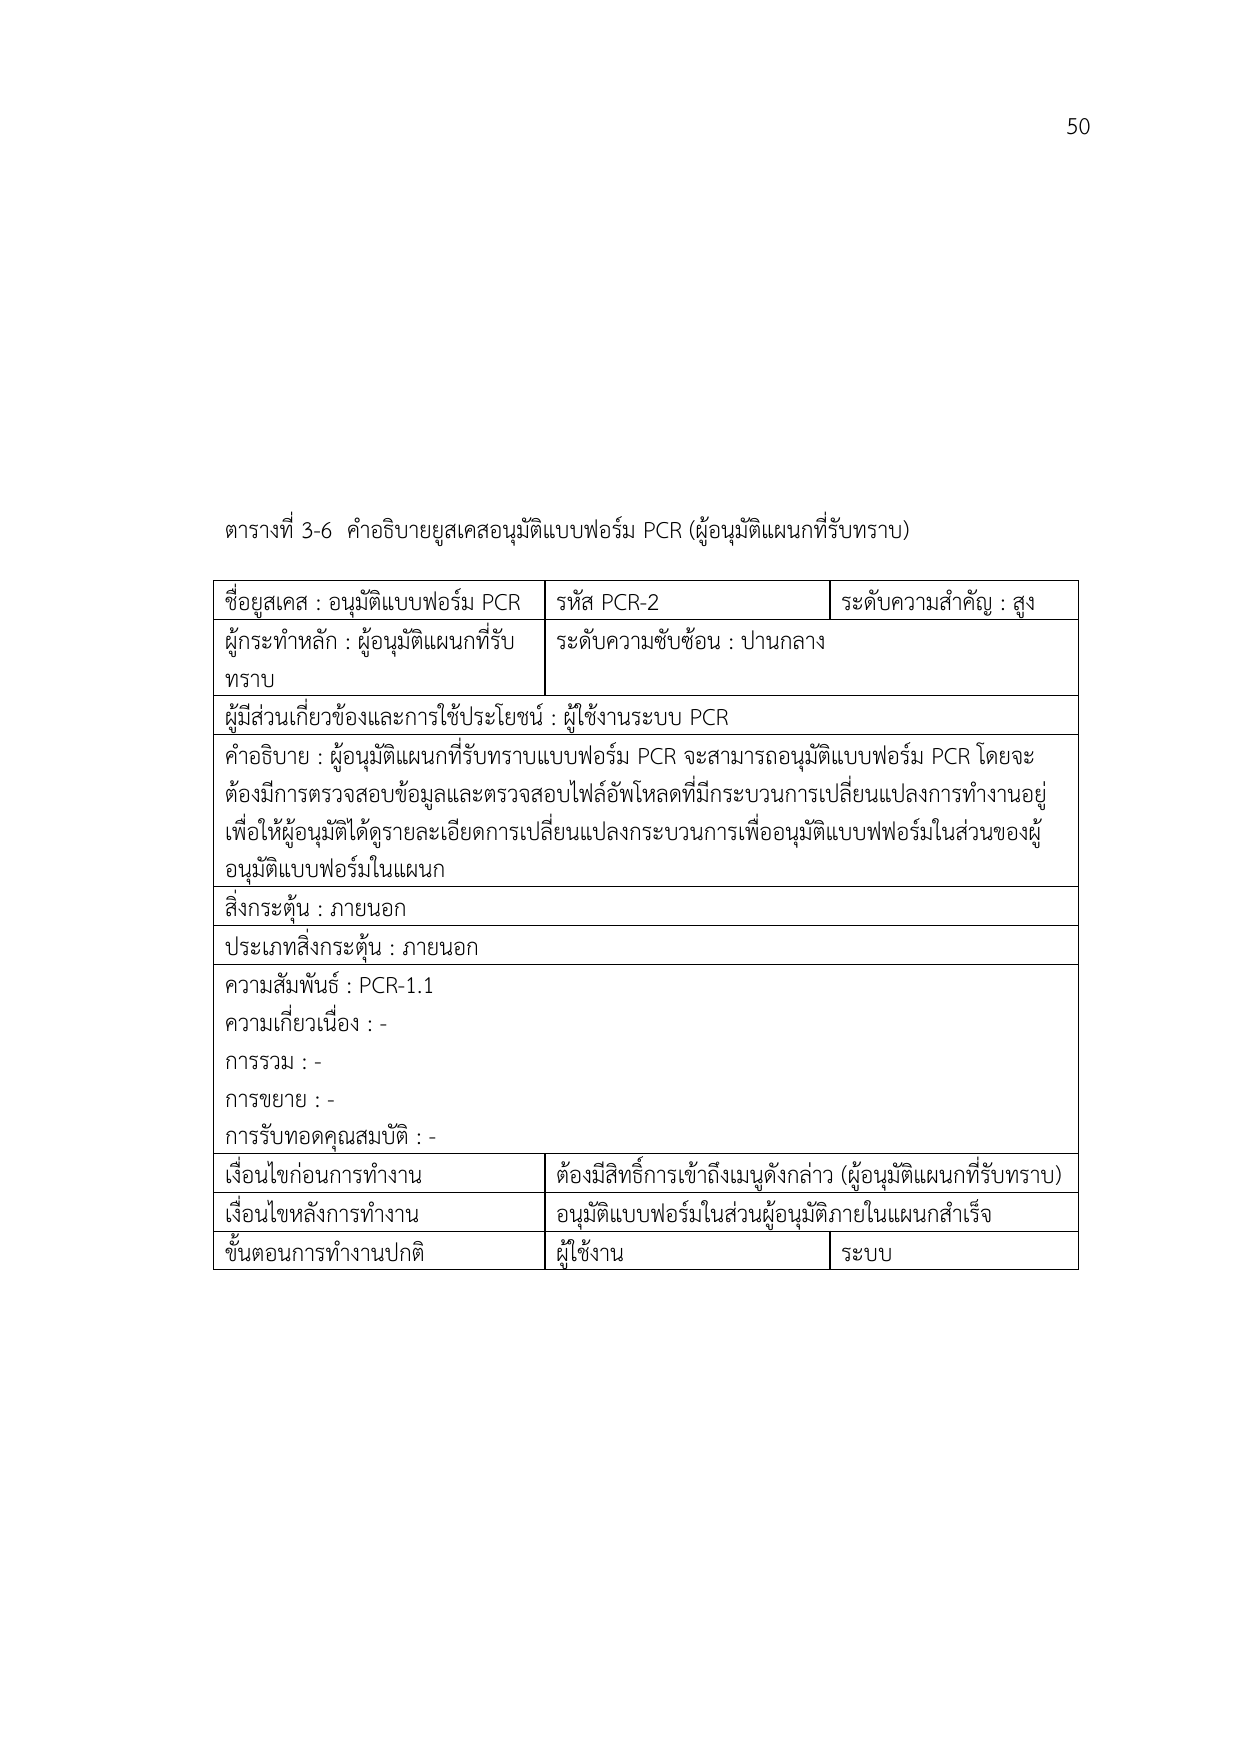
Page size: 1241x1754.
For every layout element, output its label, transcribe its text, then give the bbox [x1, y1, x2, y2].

table_cell ผู้มีส่วนเกี่ยวข้องและการใช้ประโยชน์ : ผู้ใช้งานระบบ PCR [214, 696, 1078, 734]
table_cell ผู้กระทำหลัก : ผู้อนุมัติแผนกที่รับทราบ [214, 620, 544, 695]
table_cell เงื่อนไขหลังการทำงาน [214, 1193, 544, 1231]
table_cell ผู้ใช้งาน [546, 1232, 829, 1269]
table_cell ขั้นตอนการทำงานปกติ [214, 1232, 544, 1269]
table_cell เงื่อนไขก่อนการทำงาน [214, 1154, 544, 1192]
table_cell ต้องมีสิทธิ์การเข้าถึงเมนูดังกล่าว (ผู้อนุมัติแผนกที่รับทราบ) [546, 1154, 1078, 1192]
table_header รหัส PCR-2 [546, 581, 829, 619]
table_cell ประเภทสิ่งกระตุ้น : ภายนอก [214, 926, 1078, 963]
table_cell อนุมัติแบบฟอร์มในส่วนผู้อนุมัติภายในแผนกสำเร็จ [546, 1193, 1078, 1231]
table_header ชื่อยูสเคส : อนุมัติแบบฟอร์ม PCR [214, 581, 544, 619]
table_header ระดับความสำคัญ : สูง [831, 581, 1078, 619]
table_cell ระบบ [831, 1232, 1078, 1269]
table_cell คำอธิบาย : ผู้อนุมัติแผนกที่รับทราบแบบฟอร์ม PCR จะสามารถอนุมัติแบบฟอร์ม PCR โดยจะต้องมีการตรวจสอบข้อมูลและตรวจสอบไฟล์อัพโหลดที่มีกระบวนการเปลี่ยนแปลงการทำงานอยู่เพื่อให้ผู้อนุมัติได้ดูรายละเอียดการเปลี่ยนแปลงกระบวนการเพื่ออนุมัติแบบฟฟอร์มในส่วนของผู้อนุมัติแบบฟอร์มในแผนก [214, 735, 1078, 886]
text ตารางที่ 3-6 คำอธิบายยูสเคสอนุมัติแบบฟอร์ม PCR (ผู้อนุมัติแผนกที่รับทราบ) [225, 509, 1090, 547]
table_cell ความสัมพันธ์ : PCR-1.1 ความเกี่ยวเนื่อง : - การรวม : - การขยาย : - การรับทอดคุณสมบัติ : - [214, 965, 1078, 1153]
table_cell ระดับความซับซ้อน : ปานกลาง [546, 620, 1078, 695]
table_cell สิ่งกระตุ้น : ภายนอก [214, 887, 1078, 925]
